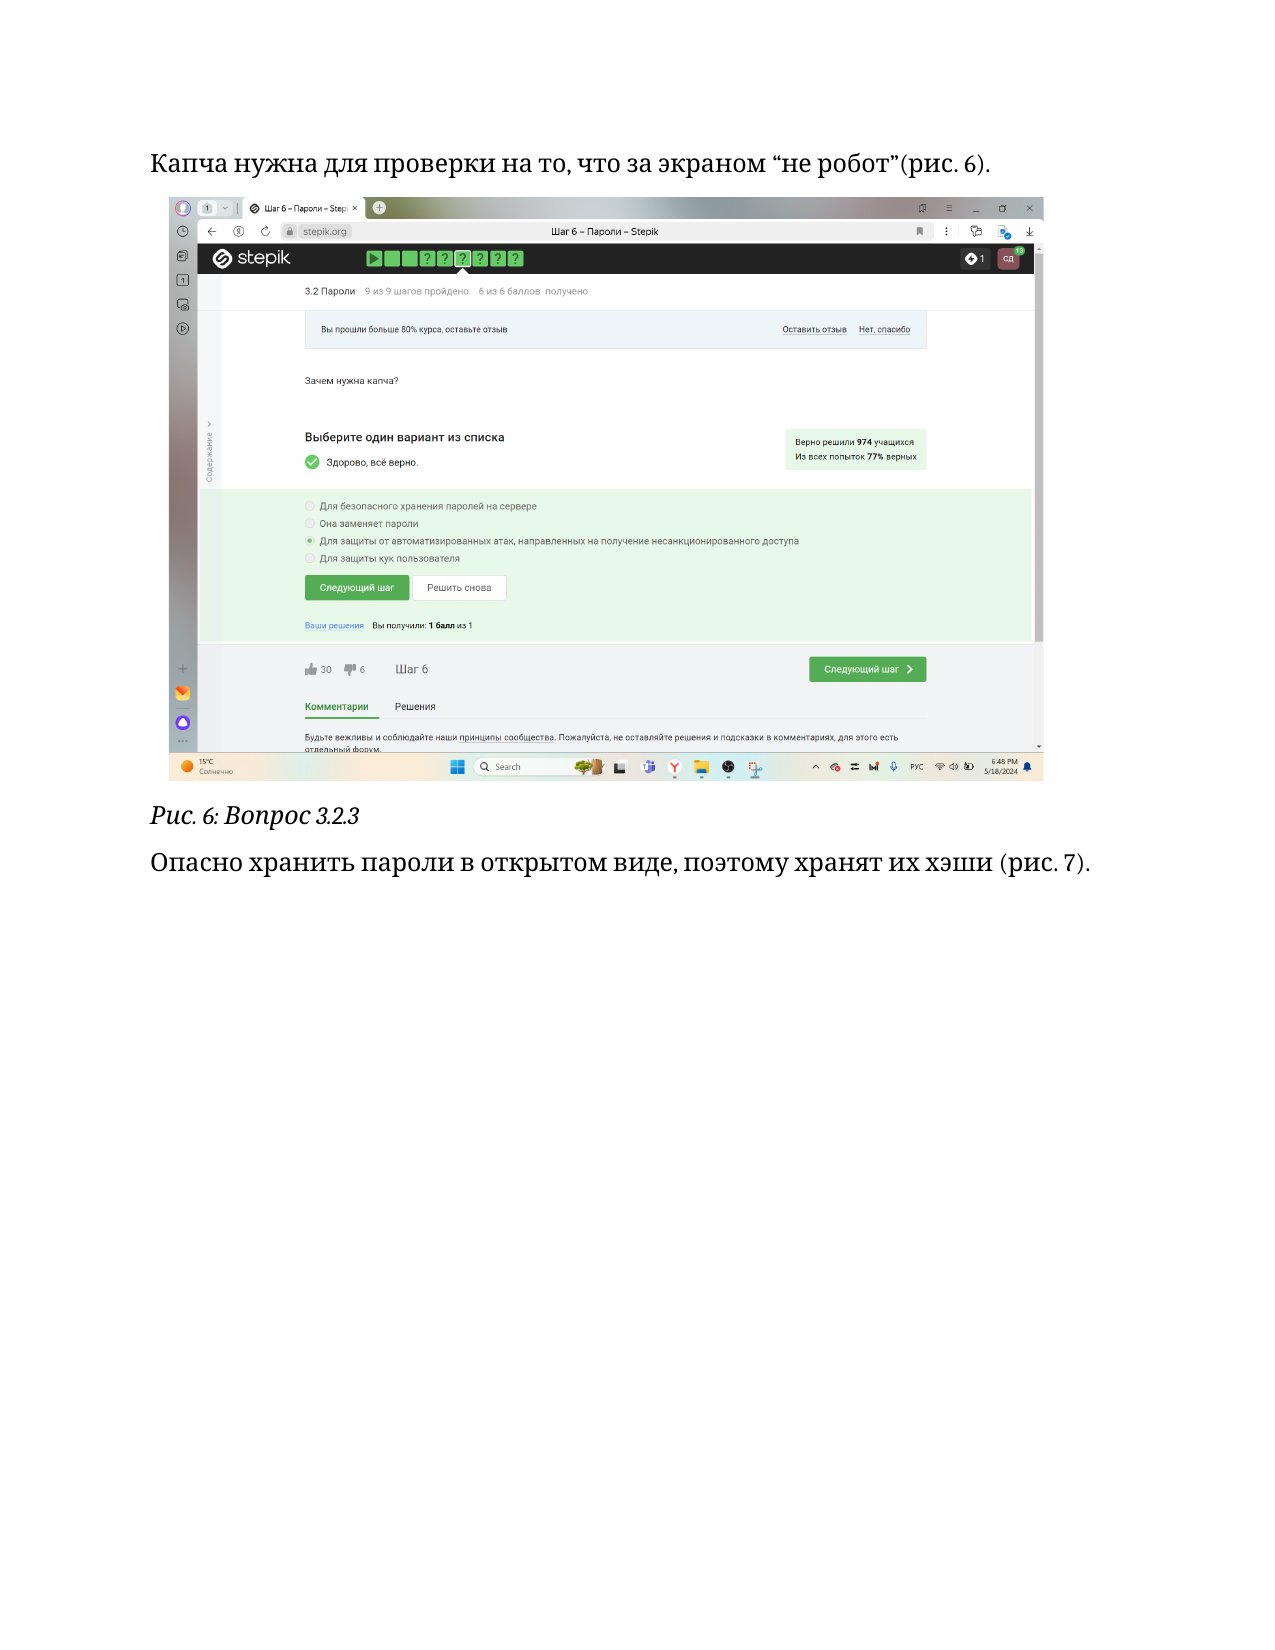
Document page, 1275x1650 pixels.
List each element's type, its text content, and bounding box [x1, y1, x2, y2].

text Капча нужна для проверки на то, что за экраном “не робот”(рис. 6). [150, 150, 1125, 179]
text Рис. 6: Вопрос 3.2.3 [150, 802, 1125, 830]
picture [168, 197, 1044, 781]
text Опасно хранить пароли в открытом виде, поэтому хранят их хэши (рис. 7). [150, 849, 1125, 878]
